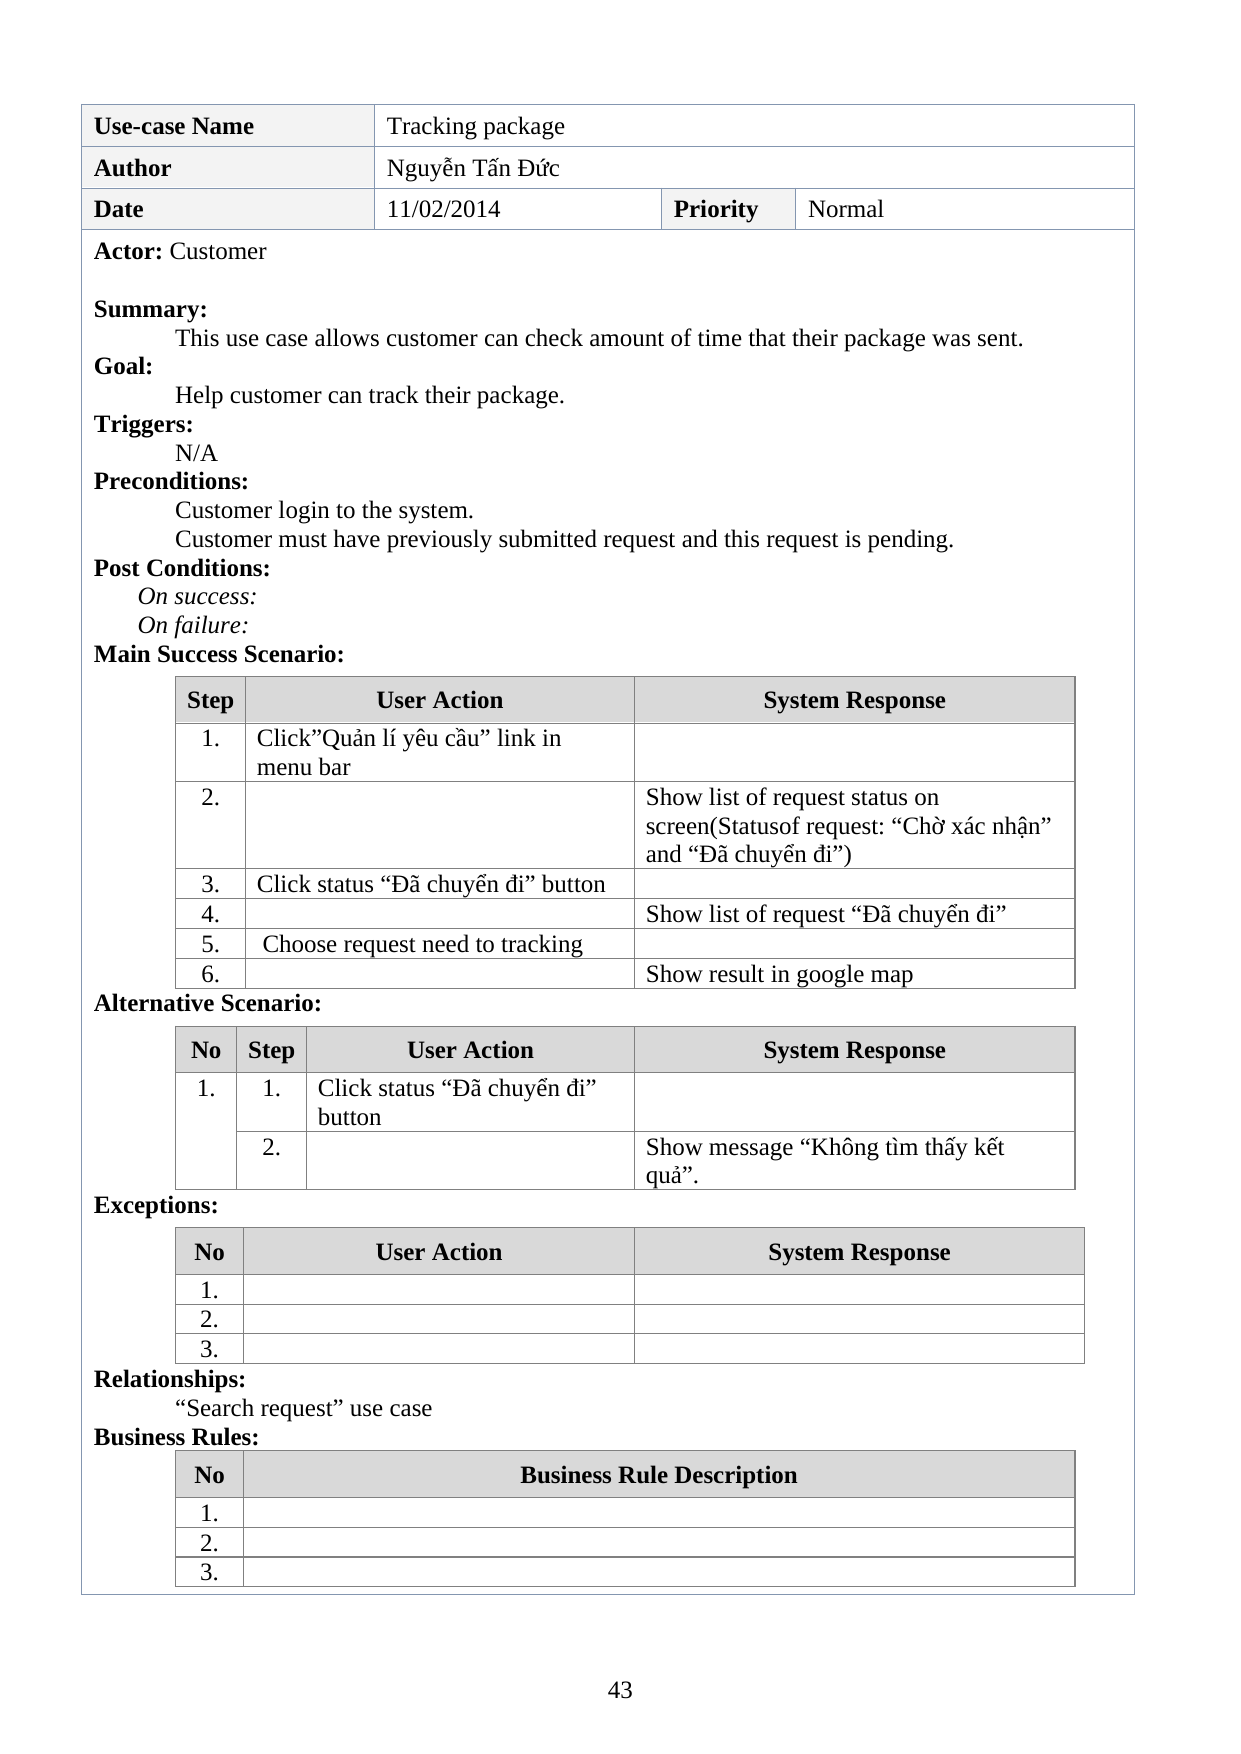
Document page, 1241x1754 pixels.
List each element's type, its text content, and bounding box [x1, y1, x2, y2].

table_cell Tracking package [375, 105, 1134, 146]
table_cell Nguyễn Tấn Đức [375, 147, 1134, 187]
table_cell Normal [796, 189, 1134, 229]
table_cell Date [82, 189, 374, 229]
table_cell Use-case Name [82, 105, 374, 146]
table_cell 11/02/2014 [375, 189, 661, 229]
table_cell Actor: Customer Summary: This use case allows customer can check amount of time that their package was sent. Goal: Help customer can track their package. Triggers: N/A Preconditions: Customer login to the system. Customer must have previously submitted request and this request is pending. Post Conditions: On success: On failure: Main Success Scenario: Alternative Scenario: Exceptions: Relationships: “Search request” use case Business Rules: [82, 230, 1134, 1593]
table_cell Priority [662, 189, 795, 229]
table_cell Author [82, 147, 374, 187]
